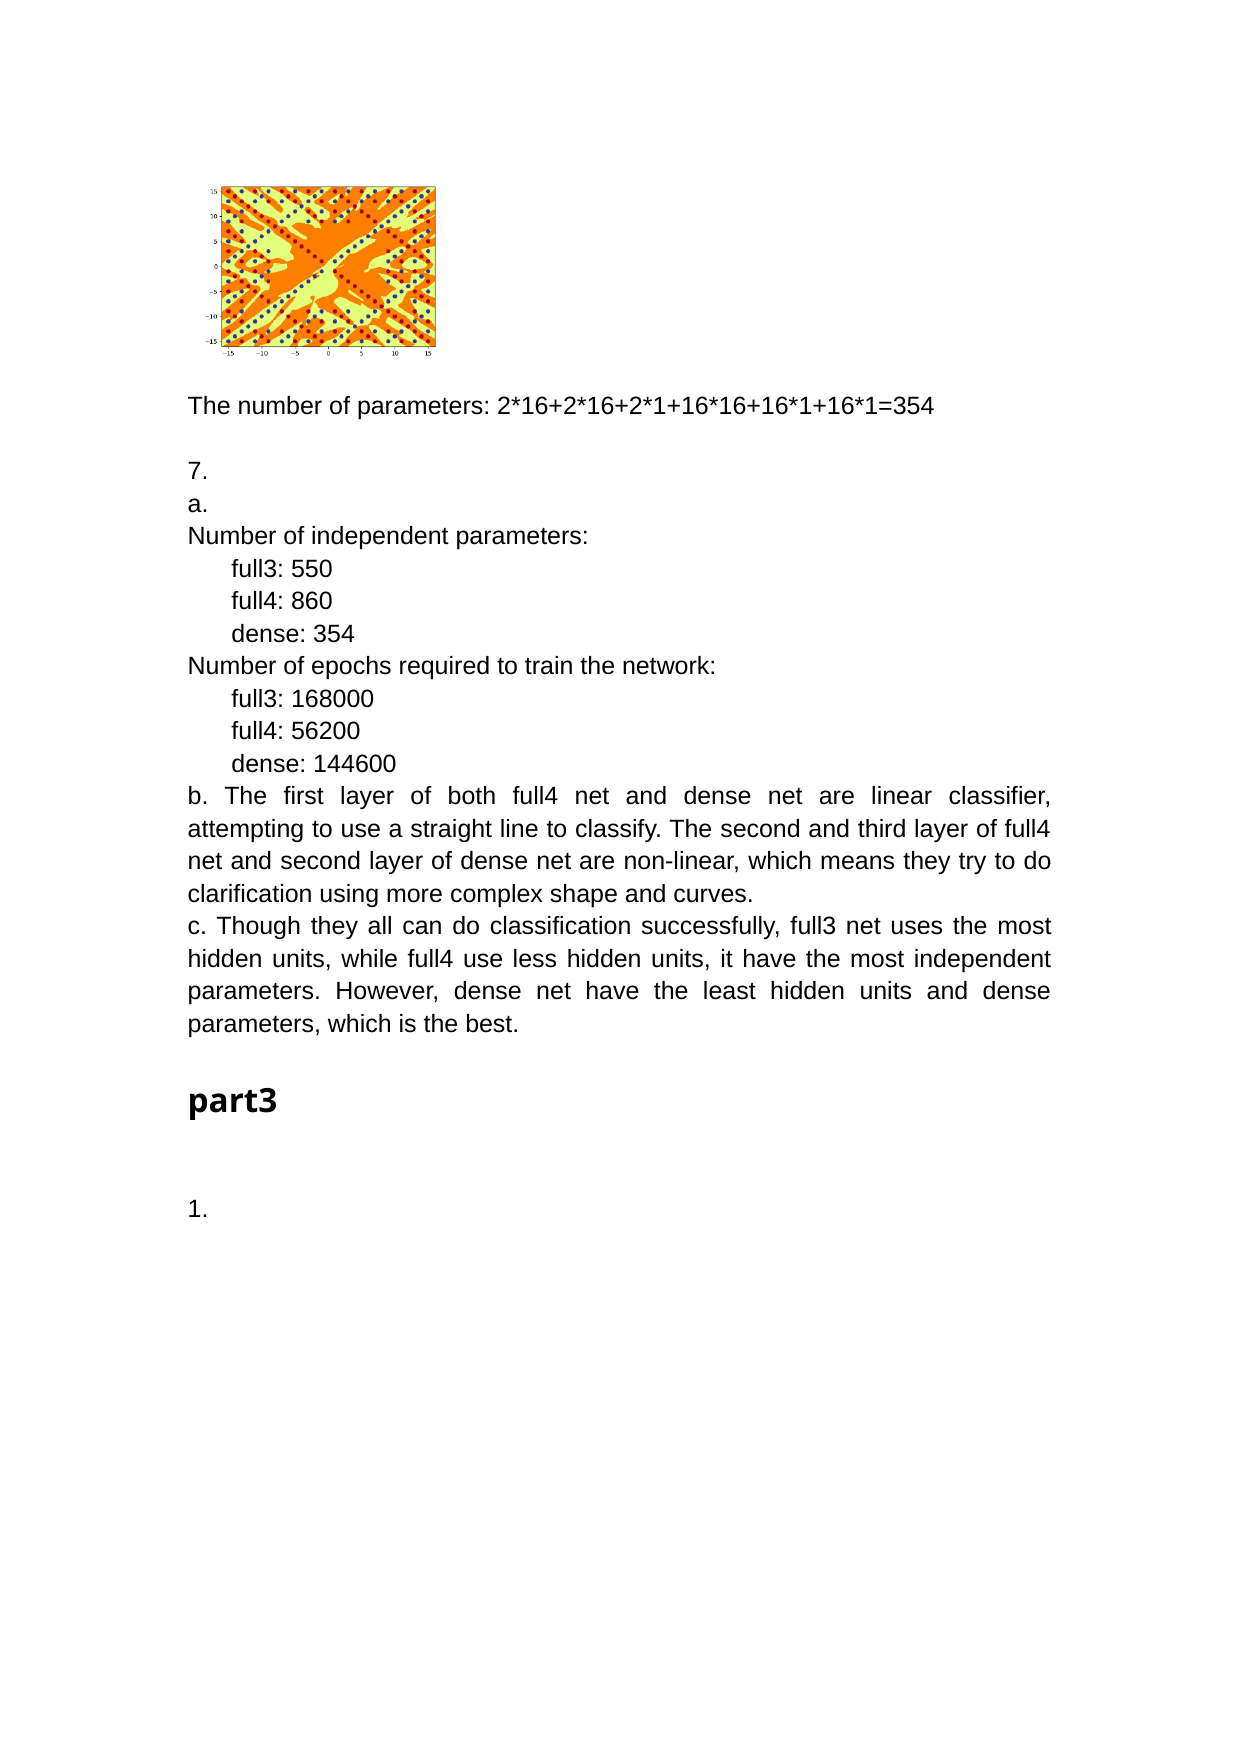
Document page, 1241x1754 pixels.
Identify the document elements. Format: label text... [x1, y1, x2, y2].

subtitle part3 [187, 1067, 1053, 1132]
text The number of parameters: 2*16+2*16+2*1+16*16+16*1+16*1=354 [187, 389, 1053, 422]
text c. Though they all can do classification successfully, full3 net uses the most hidden units, while full4 use less hidden units, it have the most independent parameters. However, dense net have the least hidden units and dense parameters, which is the best. [187, 909, 1053, 1039]
text dense: 144600 [187, 747, 1053, 779]
text full3: 168000 [187, 682, 1053, 714]
text Number of epochs required to train the network: [187, 649, 1053, 682]
text full4: 56200 [187, 714, 1053, 747]
text full4: 860 [187, 584, 1053, 617]
text Number of independent parameters: [187, 519, 1053, 552]
text 7. [187, 454, 1053, 487]
text a. [187, 487, 1053, 519]
text b. The first layer of both full4 net and dense net are linear classifier, attempting to use a straight line to classify. The second and third layer of full4 net and second layer of dense net are non-linear, which means they try to do clarification using more complex shape and curves. [187, 779, 1053, 909]
text dense: 354 [187, 617, 1053, 649]
picture [187, 162, 462, 369]
text full3: 550 [187, 552, 1053, 584]
